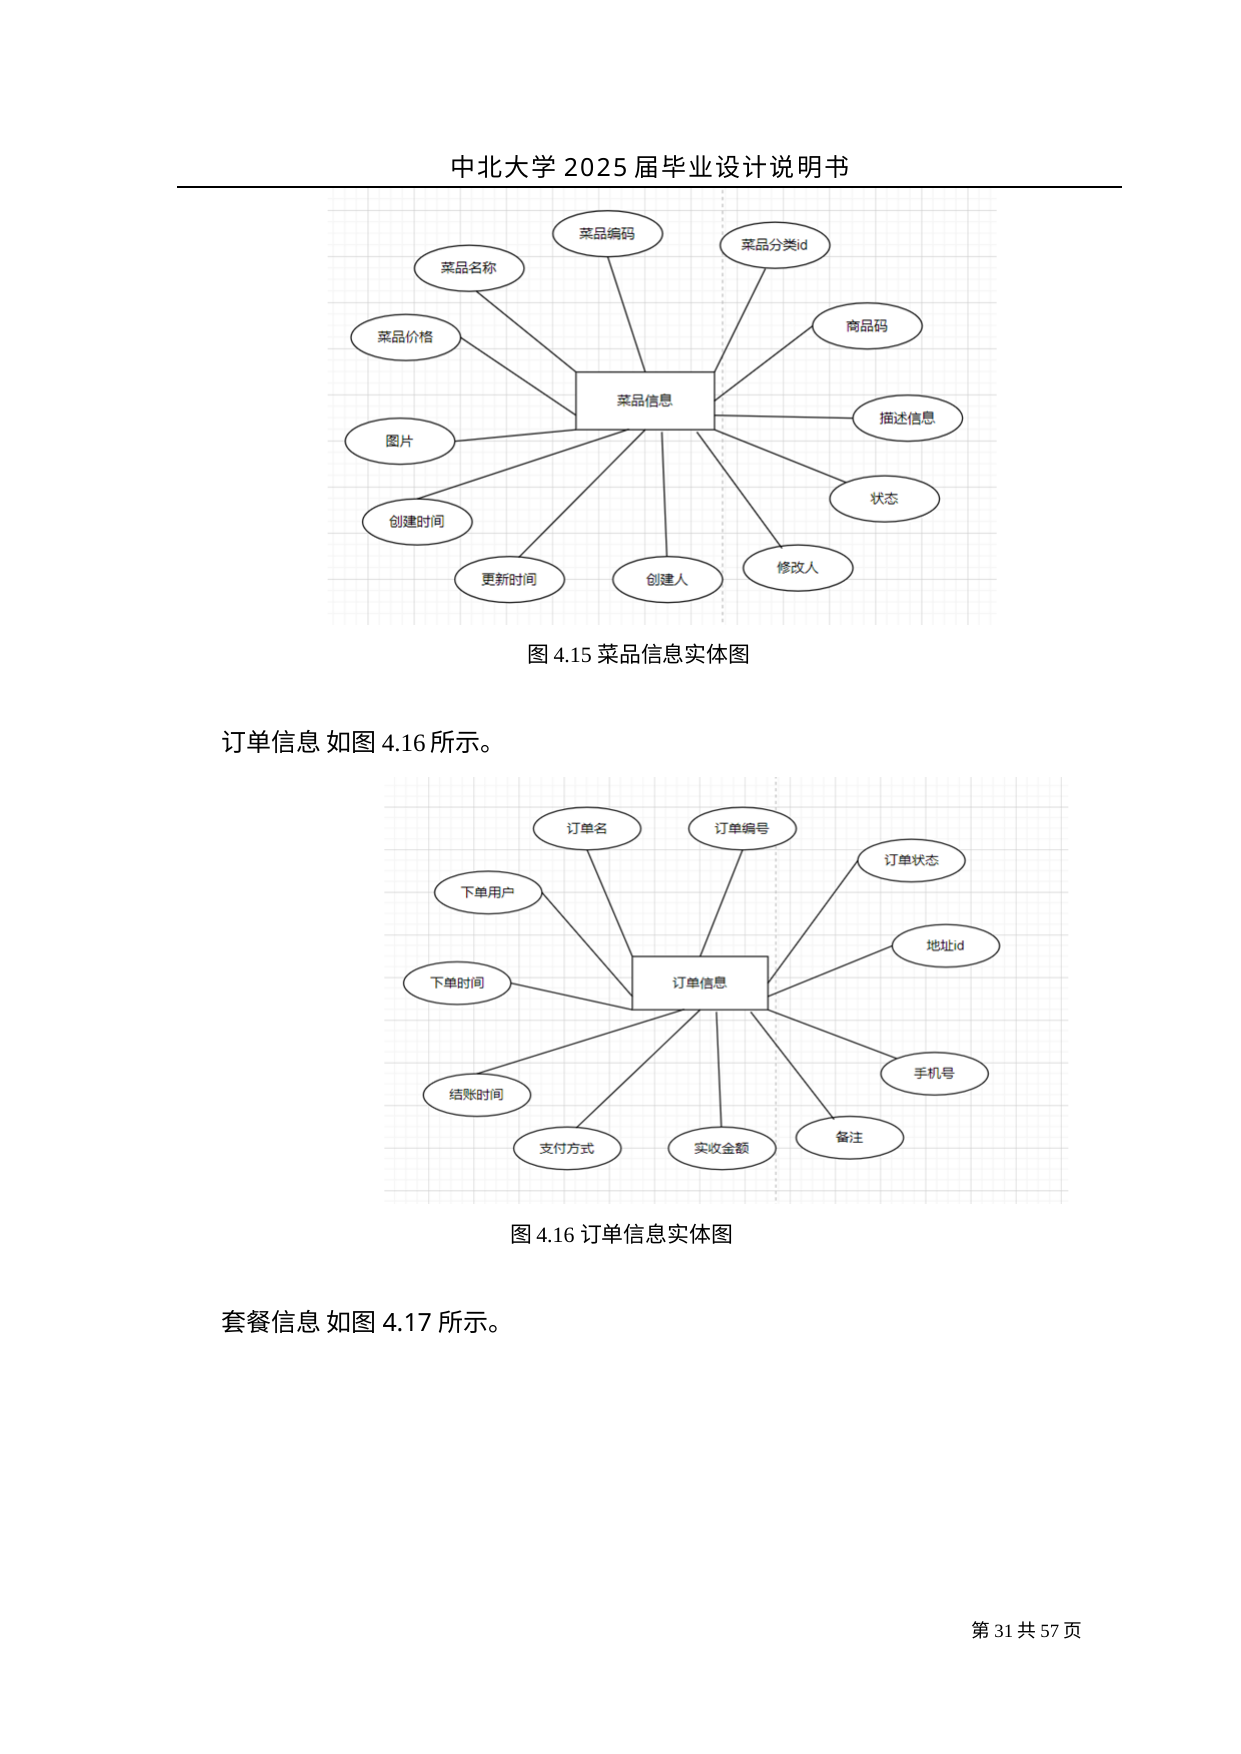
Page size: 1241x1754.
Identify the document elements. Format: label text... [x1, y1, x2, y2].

picture [327, 188, 997, 625]
text 套餐信息 如图 4.17 所示。 [177, 1302, 1122, 1338]
text 订单信息 如图4.16所示。 [177, 723, 1122, 759]
text 图4.15 菜品信息实体图 [483, 637, 1122, 669]
text 图4.16 订单信息实体图 [477, 1217, 1122, 1248]
picture [384, 777, 1069, 1204]
